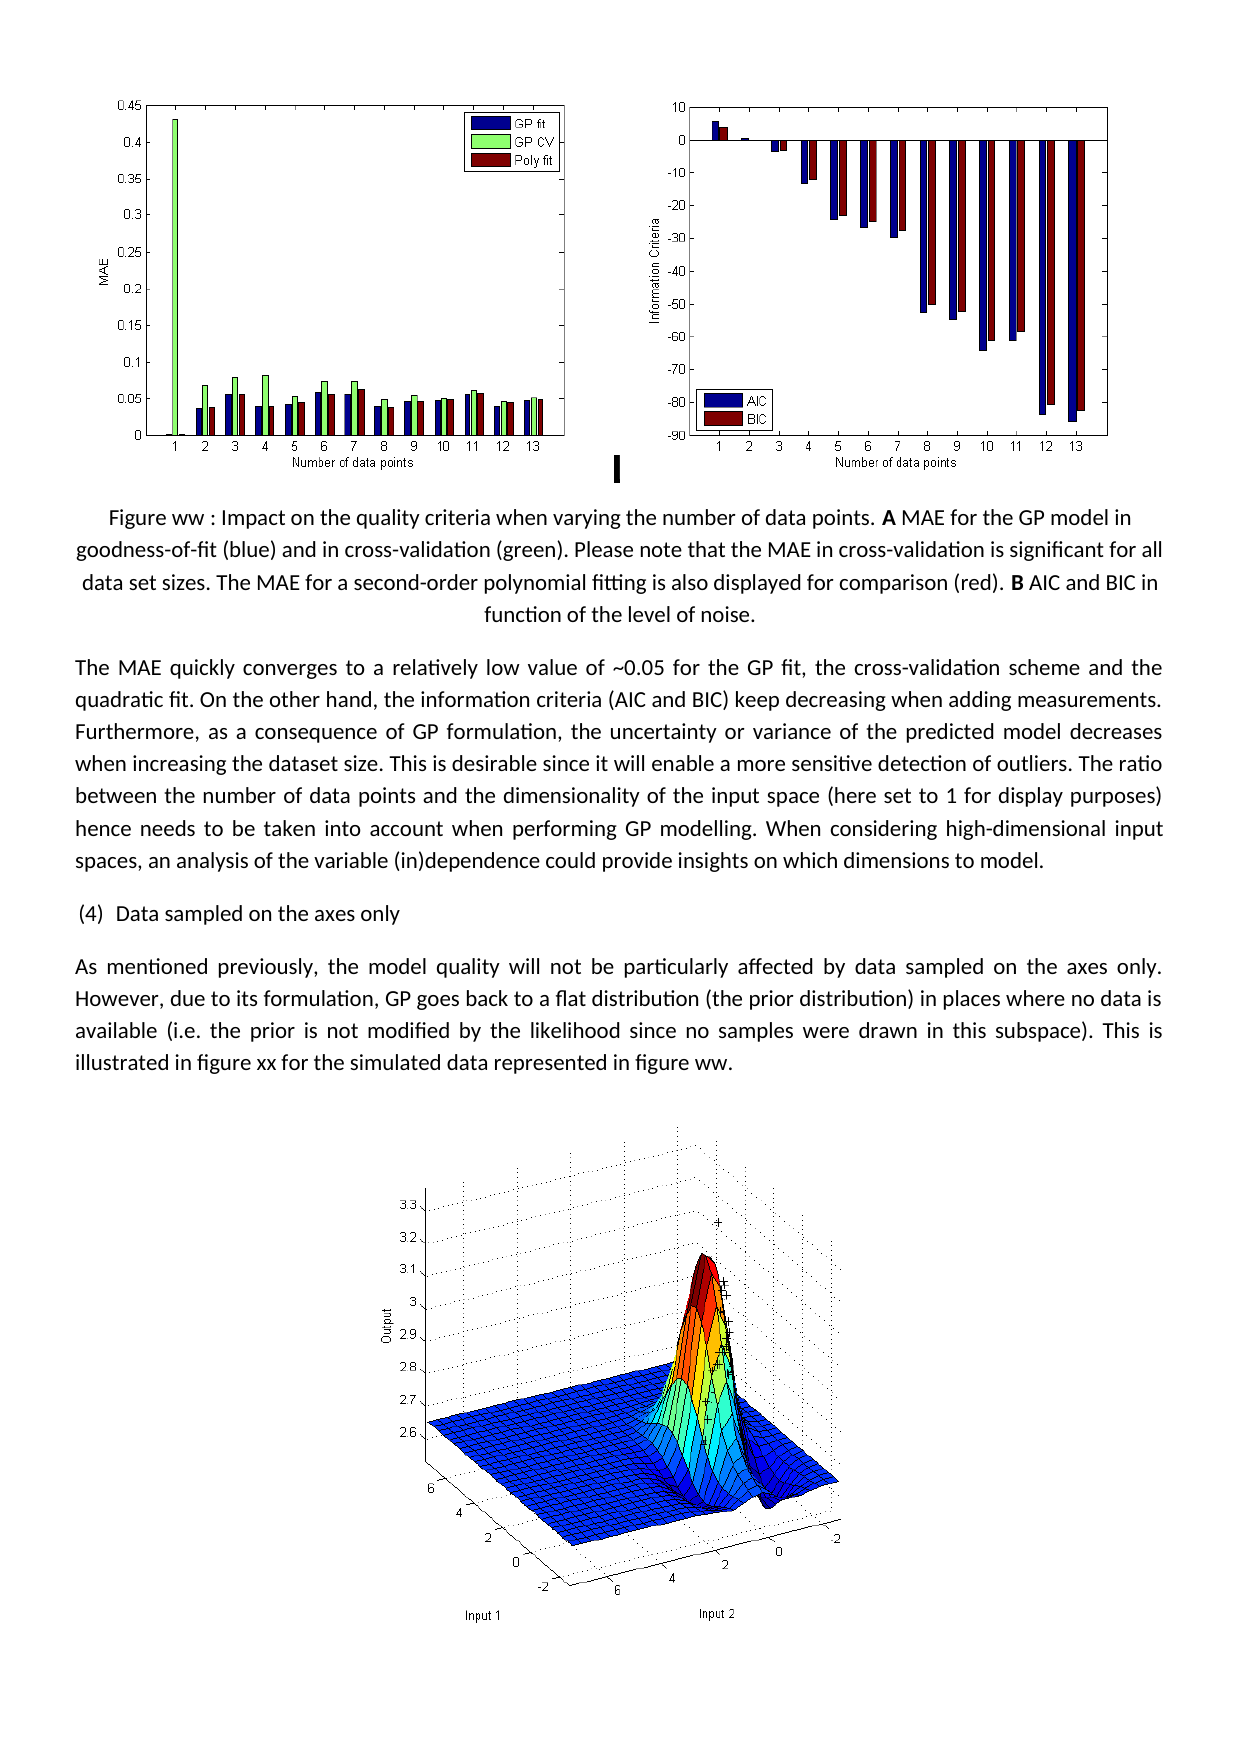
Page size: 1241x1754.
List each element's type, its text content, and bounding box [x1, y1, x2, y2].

picture [619, 76, 1157, 479]
text Figure ww : Impact on the quality criteria when varying the number of data points. A MAE for the GP model in goodness-of-fit (blue) and in cross-validation (green). Please note that the MAE in cross-validation is significant for all data set sizes. The MAE for a second-order polynomial fitting is also displayed for comparison (red). B AIC and BIC in function of the level of noise. [75, 503, 1165, 628]
text As mentioned previously, the model quality will not be particularly affected by data sampled on the axes only. However, due to its formulation, GP goes back to a flat distribution (the prior distribution) in places where no data is available (i.e. the prior is not modified by the likelihood since no samples were drawn in this subspace). This is illustrated in figure xx for the simulated data represented in figure ww. [75, 952, 1165, 1077]
picture [75, 75, 614, 479]
text The MAE quickly converges to a relatively low value of ~0.05 for the GP fit, the cross-validation scheme and the quadratic fit. On the other hand, the information criteria (AIC and BIC) keep decreasing when adding measurements. Furthermore, as a consequence of GP formulation, the uncertainty or variance of the predicted model decreases when increasing the dataset size. This is desirable since it will enable a more sensitive detection of outliers. The ratio between the number of data points and the dimensionality of the input space (here set to 1 for display purposes) hence needs to be taken into account when performing GP modelling. When considering high-dimensional input spaces, an analysis of the variable (in)dependence could provide insights on which dimensions to model. [75, 653, 1165, 874]
picture [266, 1101, 974, 1625]
list Data sampled on the axes only [78, 899, 1165, 927]
